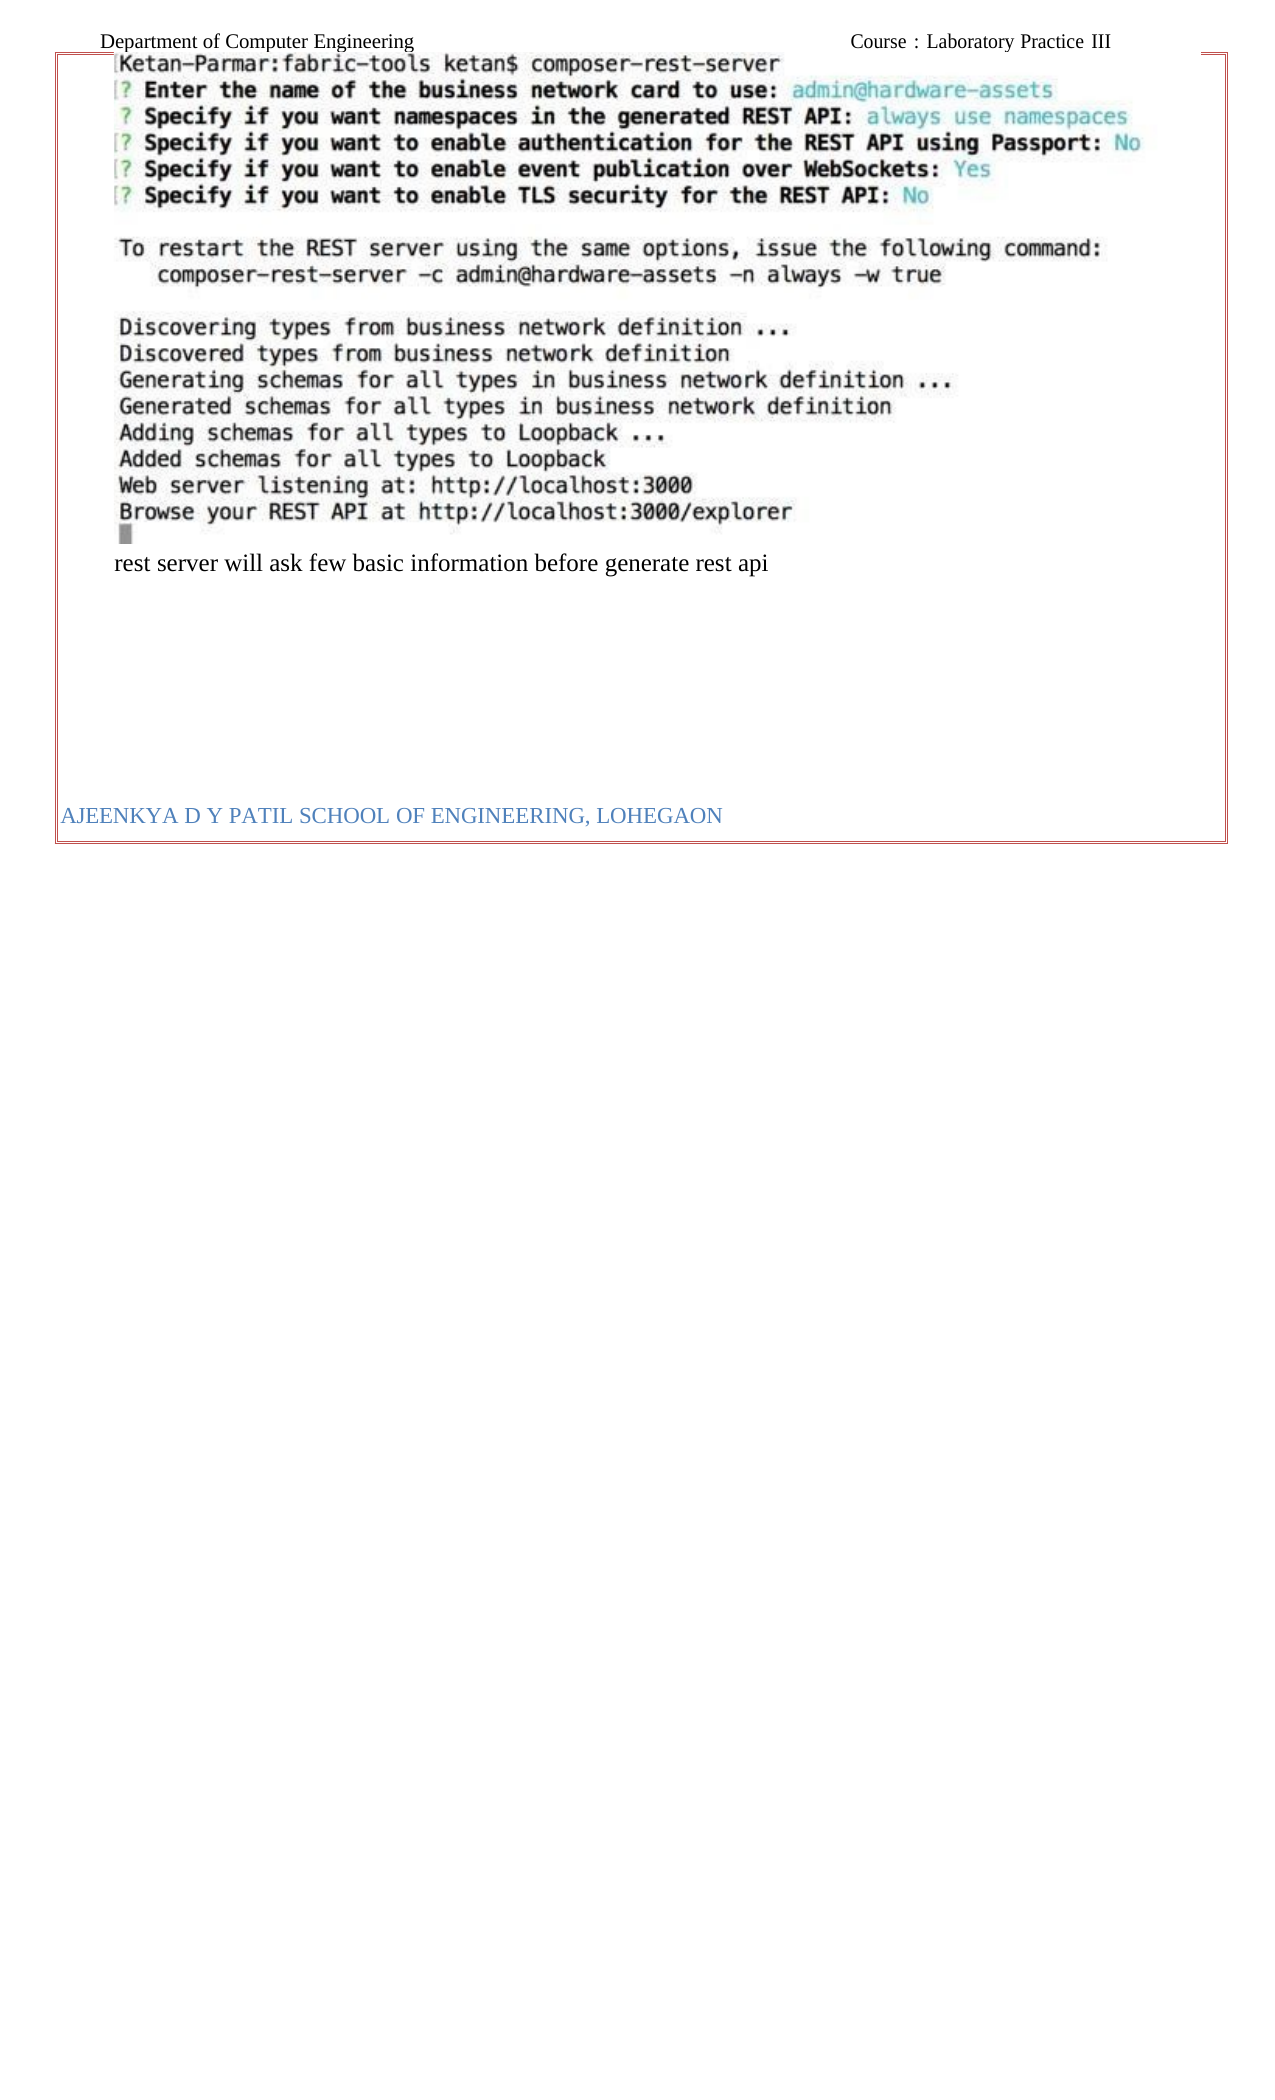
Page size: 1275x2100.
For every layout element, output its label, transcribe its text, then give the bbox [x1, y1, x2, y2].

picture [113, 52, 1201, 544]
table_cell rest server will ask few basic information before generate rest api AJEENKYA D Y PATIL SCHOOL OF ENGINEERING, LOHEGAON [58, 55, 1225, 841]
